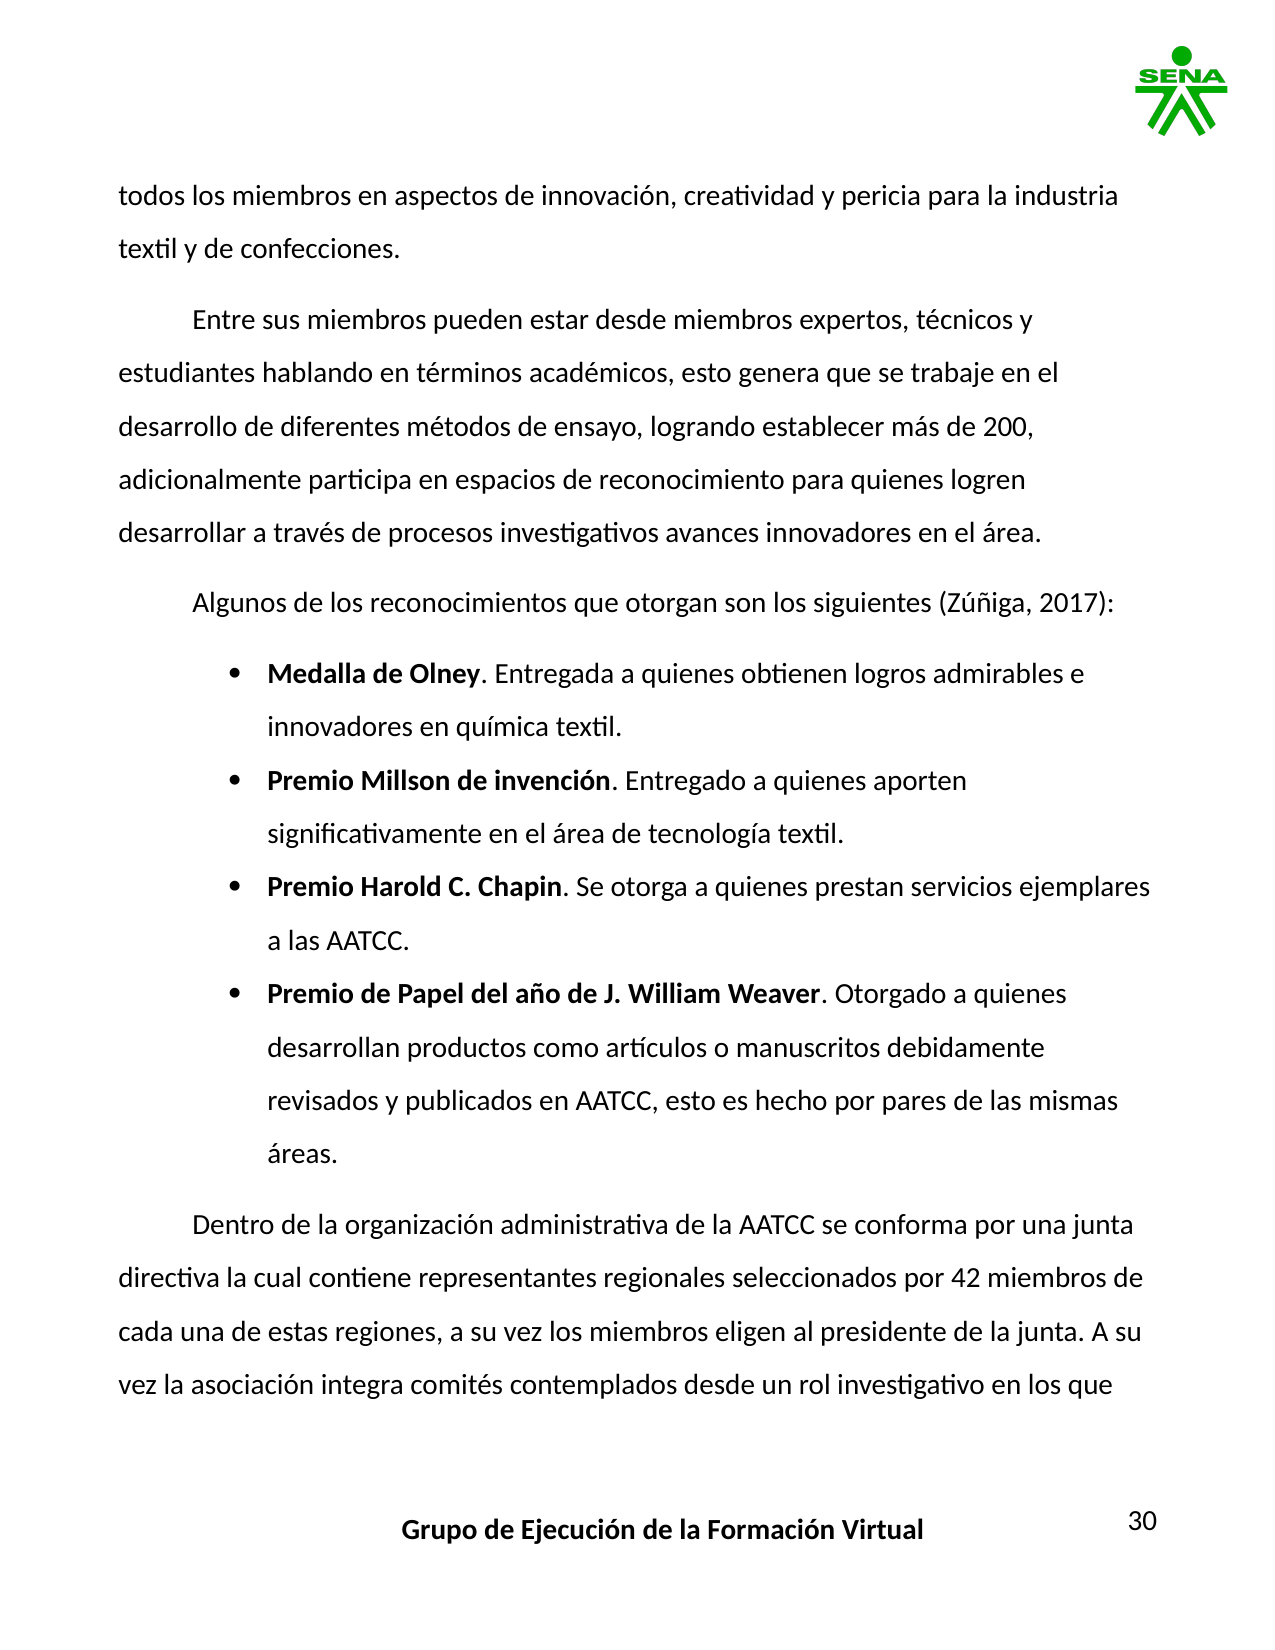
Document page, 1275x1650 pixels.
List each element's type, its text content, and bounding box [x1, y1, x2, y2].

picture [1135, 46, 1228, 136]
list Premio Millson de invención. Entregado a quienes aporten significativamente en el área de tecnología textil. [229, 762, 1157, 851]
list Medalla de Olney. Entregada a quienes obtienen logros admirables e innovadores en química textil. [229, 655, 1157, 744]
text Entre sus miembros pueden estar desde miembros expertos, técnicos y estudiantes hablando en términos académicos, esto genera que se trabaje en el desarrollo de diferentes métodos de ensayo, logrando establecer más de 200, adicionalmente participa en espacios de reconocimiento para quienes logren desarrollar a través de procesos investigativos avances innovadores en el área. [118, 301, 1157, 550]
text Algunos de los reconocimientos que otorgan son los siguientes (Zúñiga, 2017): [118, 584, 1157, 620]
list Premio de Papel del año de J. William Weaver. Otorgado a quienes desarrollan productos como artículos o manuscritos debidamente revisados y publicados en AATCC, esto es hecho por pares de las mismas áreas. [229, 975, 1157, 1171]
list Premio Harold C. Chapin. Se otorga a quienes prestan servicios ejemplares a las AATCC. [229, 868, 1157, 957]
